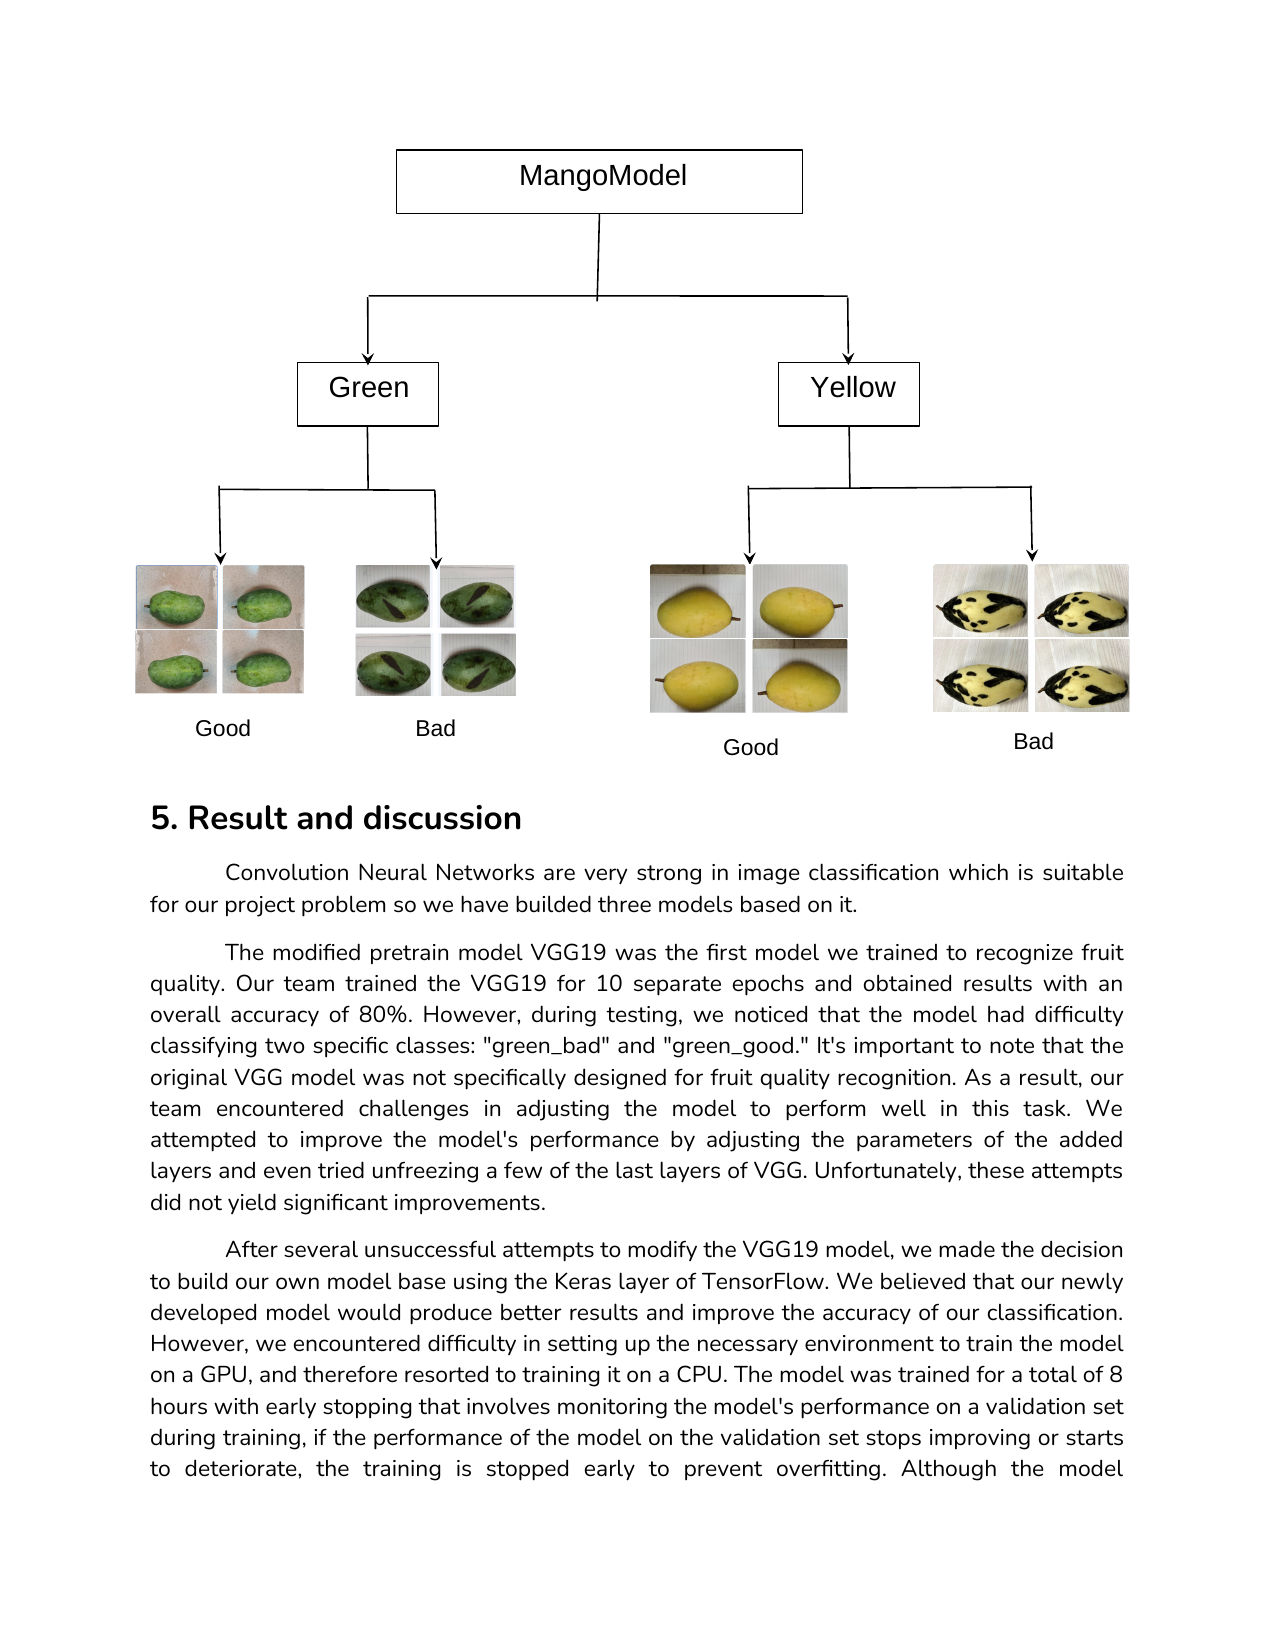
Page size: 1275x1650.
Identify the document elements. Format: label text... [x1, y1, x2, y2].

text 5. Result and discussion [150, 795, 1125, 841]
picture [650, 564, 848, 638]
picture [933, 639, 1130, 712]
picture [355, 565, 516, 628]
picture [650, 639, 848, 713]
picture [933, 563, 1130, 637]
picture [355, 633, 516, 696]
picture [135, 564, 305, 694]
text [150, 1234, 1125, 1484]
text The modified pretrain model VGG19 was the first model we trained to recognize fruit quality. Our team trained the VGG19 for 10 separate epochs and obtained results with an overall accuracy of 80%. However, during testing, we noticed that the model had difficulty classifying two specific classes: "green_bad" and "green_good." It's important to note that the original VGG model was not specifically designed for fruit quality recognition. As a result, our team encountered challenges in adjusting the model to perform well in this task. We attempted to improve the model's performance by adjusting the parameters of the added layers and even tried unfreezing a few of the last layers of VGG. Unfortunately, these attempts did not yield significant improvements. [150, 937, 1125, 1218]
text Convolution Neural Networks are very strong in image classification which is suitable for our project problem so we have builded three models based on it. [150, 857, 1125, 920]
